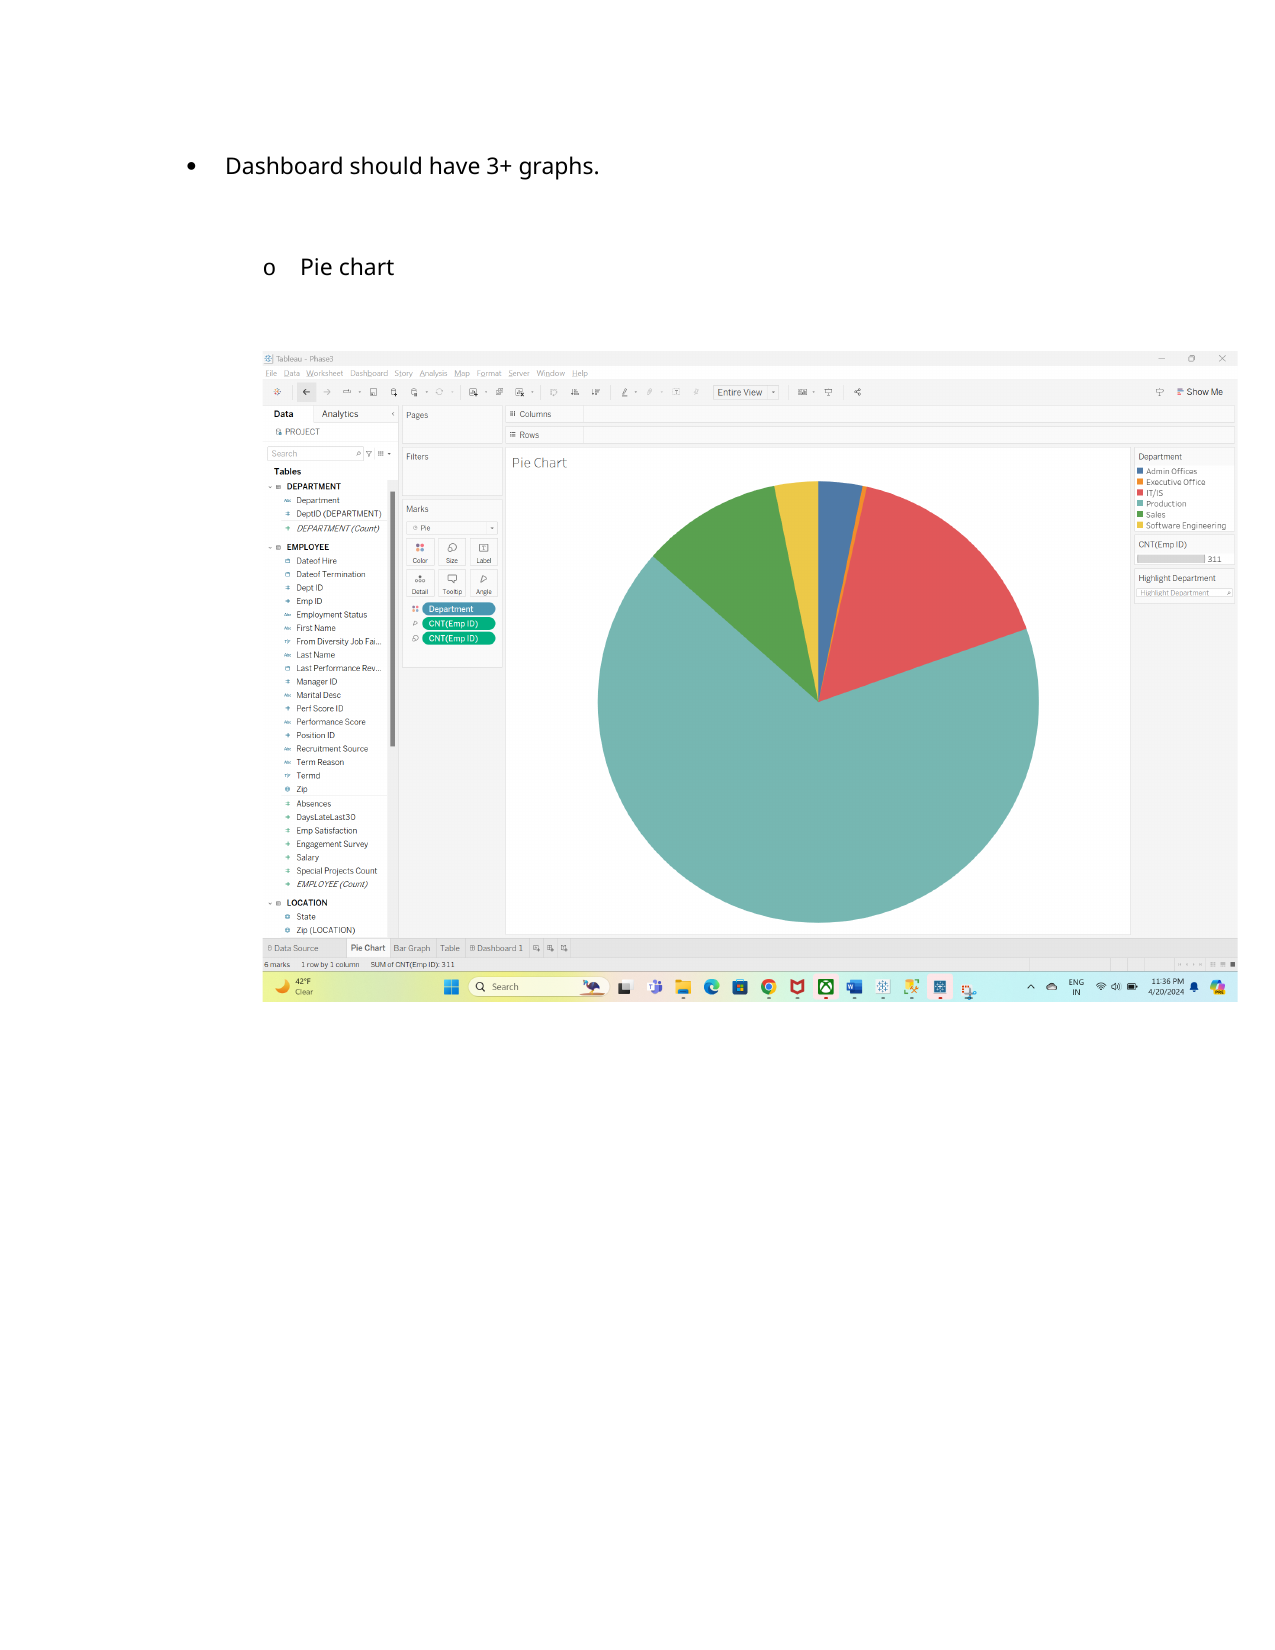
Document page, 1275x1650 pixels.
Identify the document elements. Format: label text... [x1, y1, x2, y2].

list Dashboard should have 3+ graphs. [187, 150, 1125, 181]
picture [262, 351, 1238, 1002]
list Pie chart [262, 251, 1125, 282]
